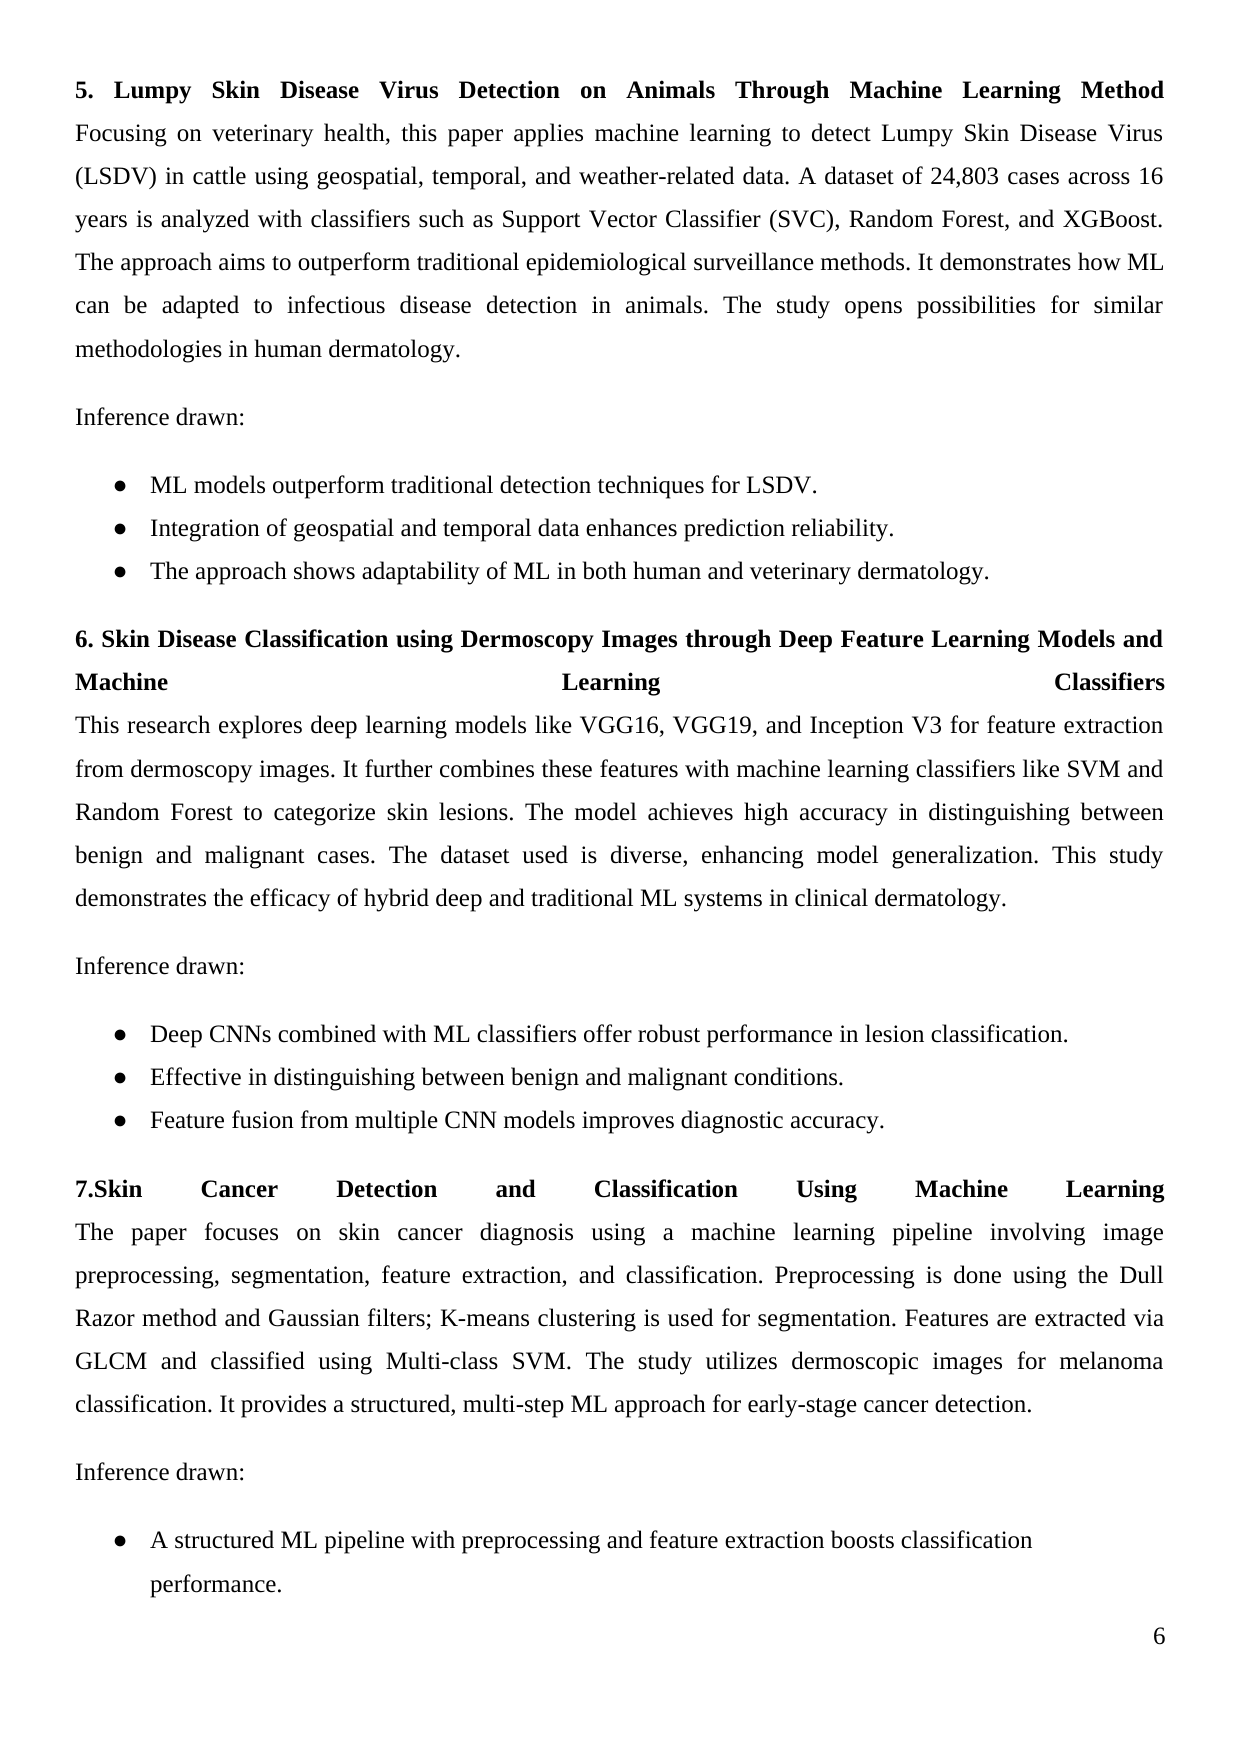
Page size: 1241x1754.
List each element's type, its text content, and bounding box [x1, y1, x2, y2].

list ML models outperform traditional detection techniques for LSDV. [112, 470, 1165, 499]
text Inference drawn: [75, 951, 1165, 980]
text 7.Skin Cancer Detection and Classification Using Machine Learning The paper focuses on skin cancer diagnosis using a machine learning pipeline involving image preprocessing, segmentation, feature extraction, and classification. Preprocessing is done using the Dull Razor method and Gaussian filters; K-means clustering is used for segmentation. Features are extracted via GLCM and classified using Multi-class SVM. The study utilizes dermoscopic images for melanoma classification. It provides a structured, multi-step ML approach for early-stage cancer detection. [75, 1174, 1165, 1418]
list The approach shows adaptability of ML in both human and veterinary dermatology. [112, 556, 1165, 585]
list Feature fusion from multiple CNN models improves diagnostic accuracy. [112, 1106, 1165, 1134]
list Deep CNNs combined with ML classifiers offer robust performance in lesion classification. [112, 1019, 1165, 1048]
list Integration of geospatial and temporal data enhances prediction reliability. [112, 513, 1165, 542]
text 6. Skin Disease Classification using Dermoscopy Images through Deep Feature Learning Models and Machine Learning Classifiers This research explores deep learning models like VGG16, VGG19, and Inception V3 for feature extraction from dermoscopy images. It further combines these features with machine learning classifiers like SVM and Random Forest to categorize skin lesions. The model achieves high accuracy in distinguishing between benign and malignant cases. The dataset used is diverse, enhancing model generalization. This study demonstrates the efficacy of hybrid deep and traditional ML systems in clinical dermatology. [75, 624, 1165, 912]
text Inference drawn: [75, 1457, 1165, 1486]
list Effective in distinguishing between benign and malignant conditions. [112, 1062, 1165, 1091]
text 5. Lumpy Skin Disease Virus Detection on Animals Through Machine Learning Method Focusing on veterinary health, this paper applies machine learning to detect Lumpy Skin Disease Virus (LSDV) in cattle using geospatial, temporal, and weather-related data. A dataset of 24,803 cases across 16 years is analyzed with classifiers such as Support Vector Classifier (SVC), Random Forest, and XGBoost. The approach aims to outperform traditional epidemiological surveillance methods. It demonstrates how ML can be adapted to infectious disease detection in animals. The study opens possibilities for similar methodologies in human dermatology. [75, 75, 1165, 362]
text Inference drawn: [75, 402, 1165, 431]
list A structured ML pipeline with preprocessing and feature extraction boosts classification performance. [112, 1526, 1165, 1597]
